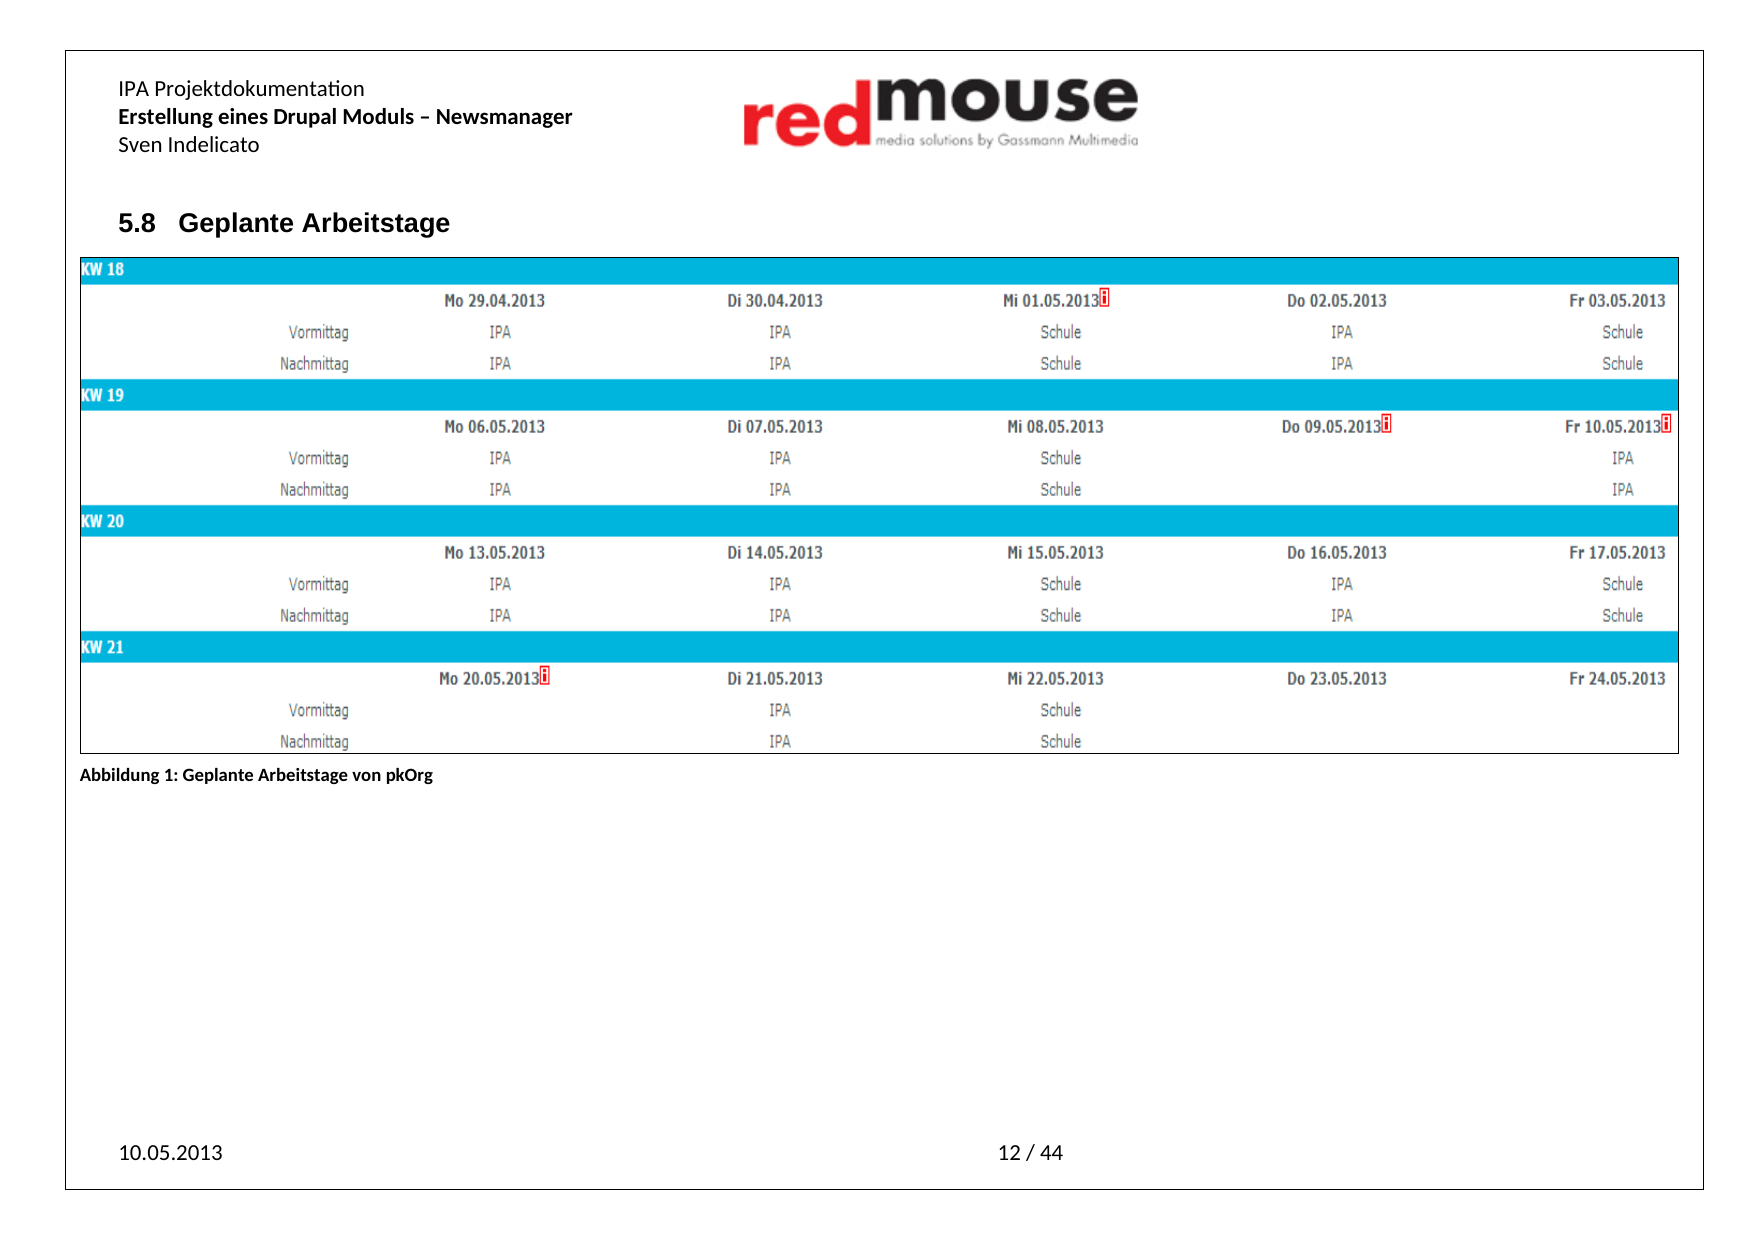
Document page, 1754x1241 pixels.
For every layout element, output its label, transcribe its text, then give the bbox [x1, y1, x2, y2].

subtitle Geplante Arbeitstage [118, 207, 1606, 238]
picture [743, 78, 1138, 149]
picture [81, 258, 1678, 753]
